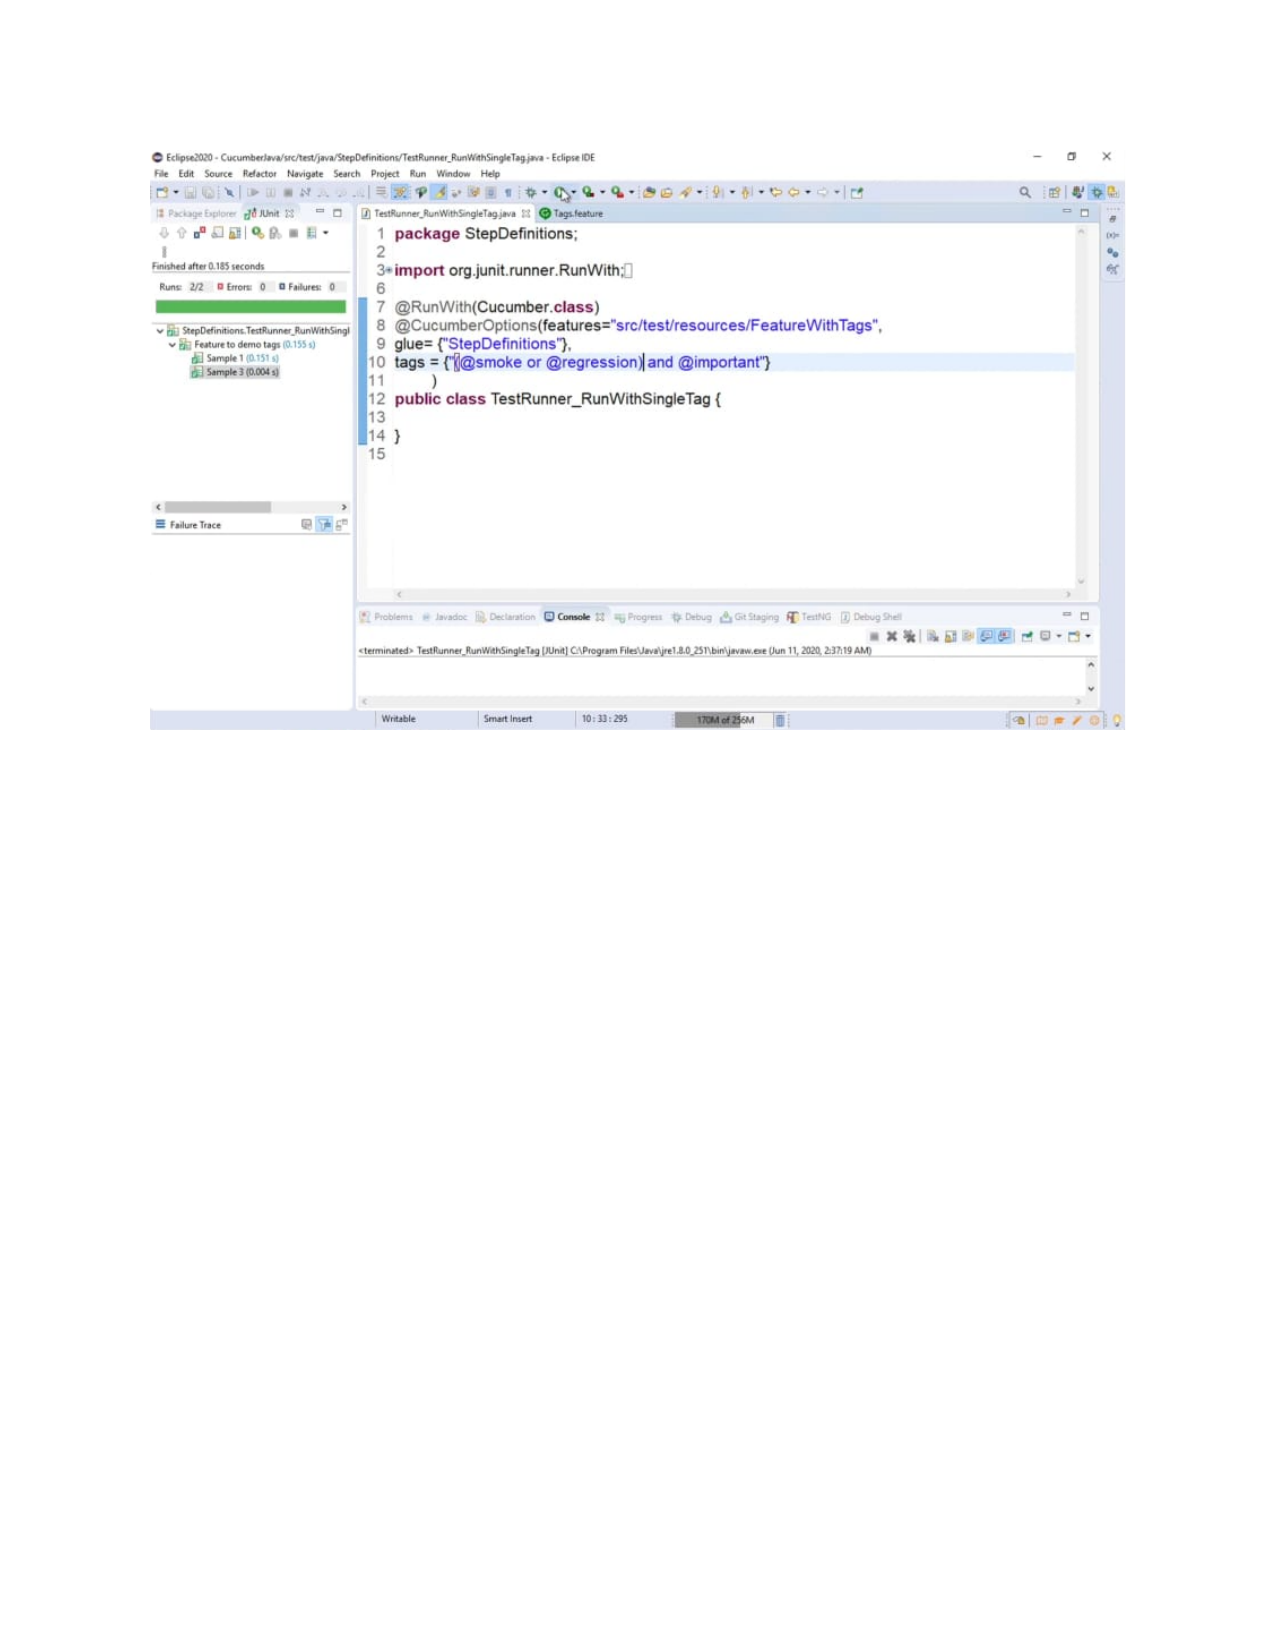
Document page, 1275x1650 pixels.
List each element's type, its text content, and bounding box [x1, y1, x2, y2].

picture [150, 150, 1125, 730]
